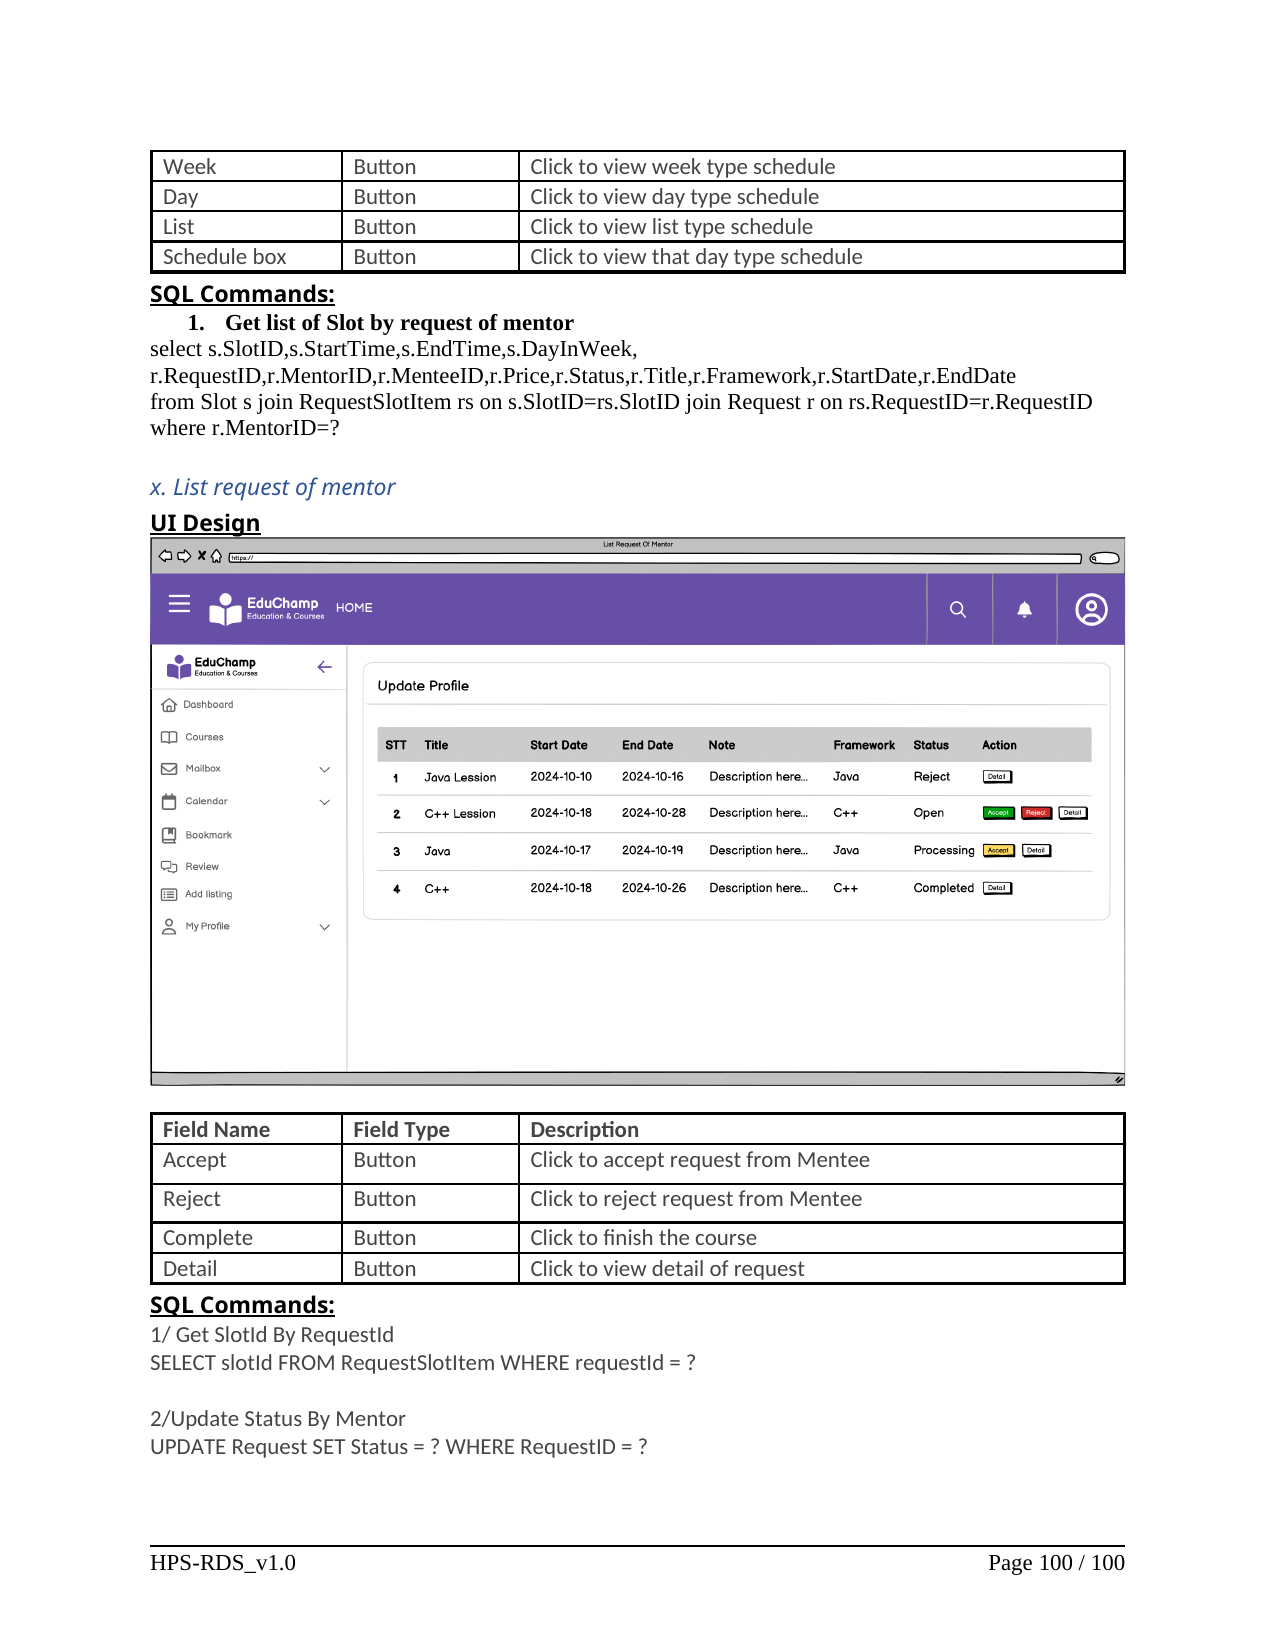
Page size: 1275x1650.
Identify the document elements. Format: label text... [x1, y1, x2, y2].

picture [150, 537, 1125, 1086]
subtitle SQL Commands: [150, 1289, 1125, 1320]
subtitle x. List request of mentor [150, 471, 1125, 502]
text r.RequestID,r.MentorID,r.MenteeID,r.Price,r.Status,r.Title,r.Framework,r.StartDate,r.EndDate [150, 362, 1125, 388]
text where r.MentorID=? [150, 414, 1125, 441]
text 1/ Get SlotId By RequestId [150, 1320, 1125, 1348]
list Get list of Slot by request of mentor [187, 309, 1125, 335]
subtitle UI Design [150, 507, 1125, 537]
text select s.SlotID,s.StartTime,s.EndTime,s.DayInWeek, [150, 335, 1125, 362]
text 2/Update Status By Mentor [150, 1404, 1125, 1432]
text UPDATE Request SET Status = ? WHERE RequestID = ? [150, 1432, 1125, 1460]
text from Slot s join RequestSlotItem rs on s.SlotID=rs.SlotID join Request r on rs.RequestID=r.RequestID [150, 388, 1125, 414]
subtitle SQL Commands: [150, 278, 1125, 309]
text SELECT slotId FROM RequestSlotItem WHERE requestId = ? [150, 1348, 1125, 1376]
